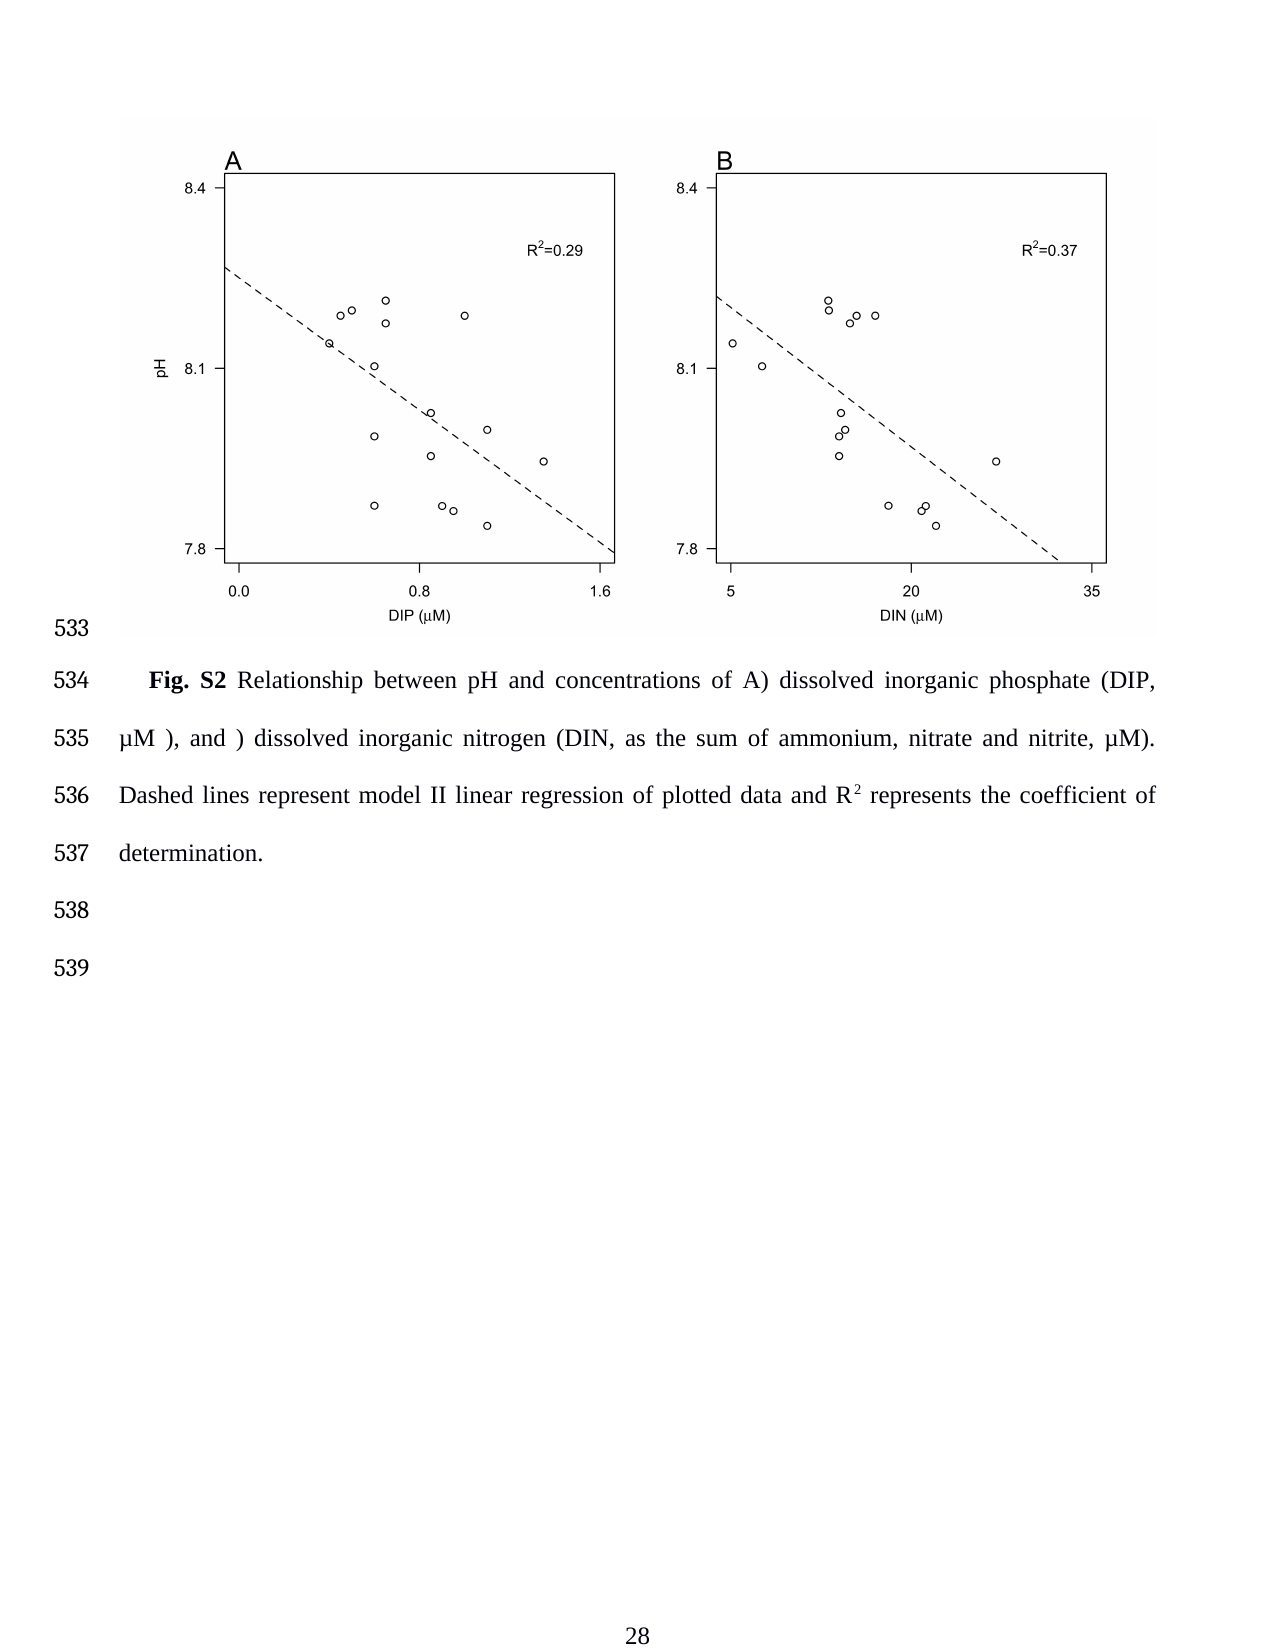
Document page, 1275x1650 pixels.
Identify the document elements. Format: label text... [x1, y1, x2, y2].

text Fig. S2 Relationship between pH and concentrations of A) dissolved inorganic phosphate (DIP, µM ), and ) dissolved inorganic nitrogen (DIN, as the sum of ammonium, nitrate and nitrite, µM). Dashed lines represent model II linear regression of plotted data and R2 represents the coefficient of determination. [118, 666, 1156, 867]
picture [118, 118, 1157, 637]
